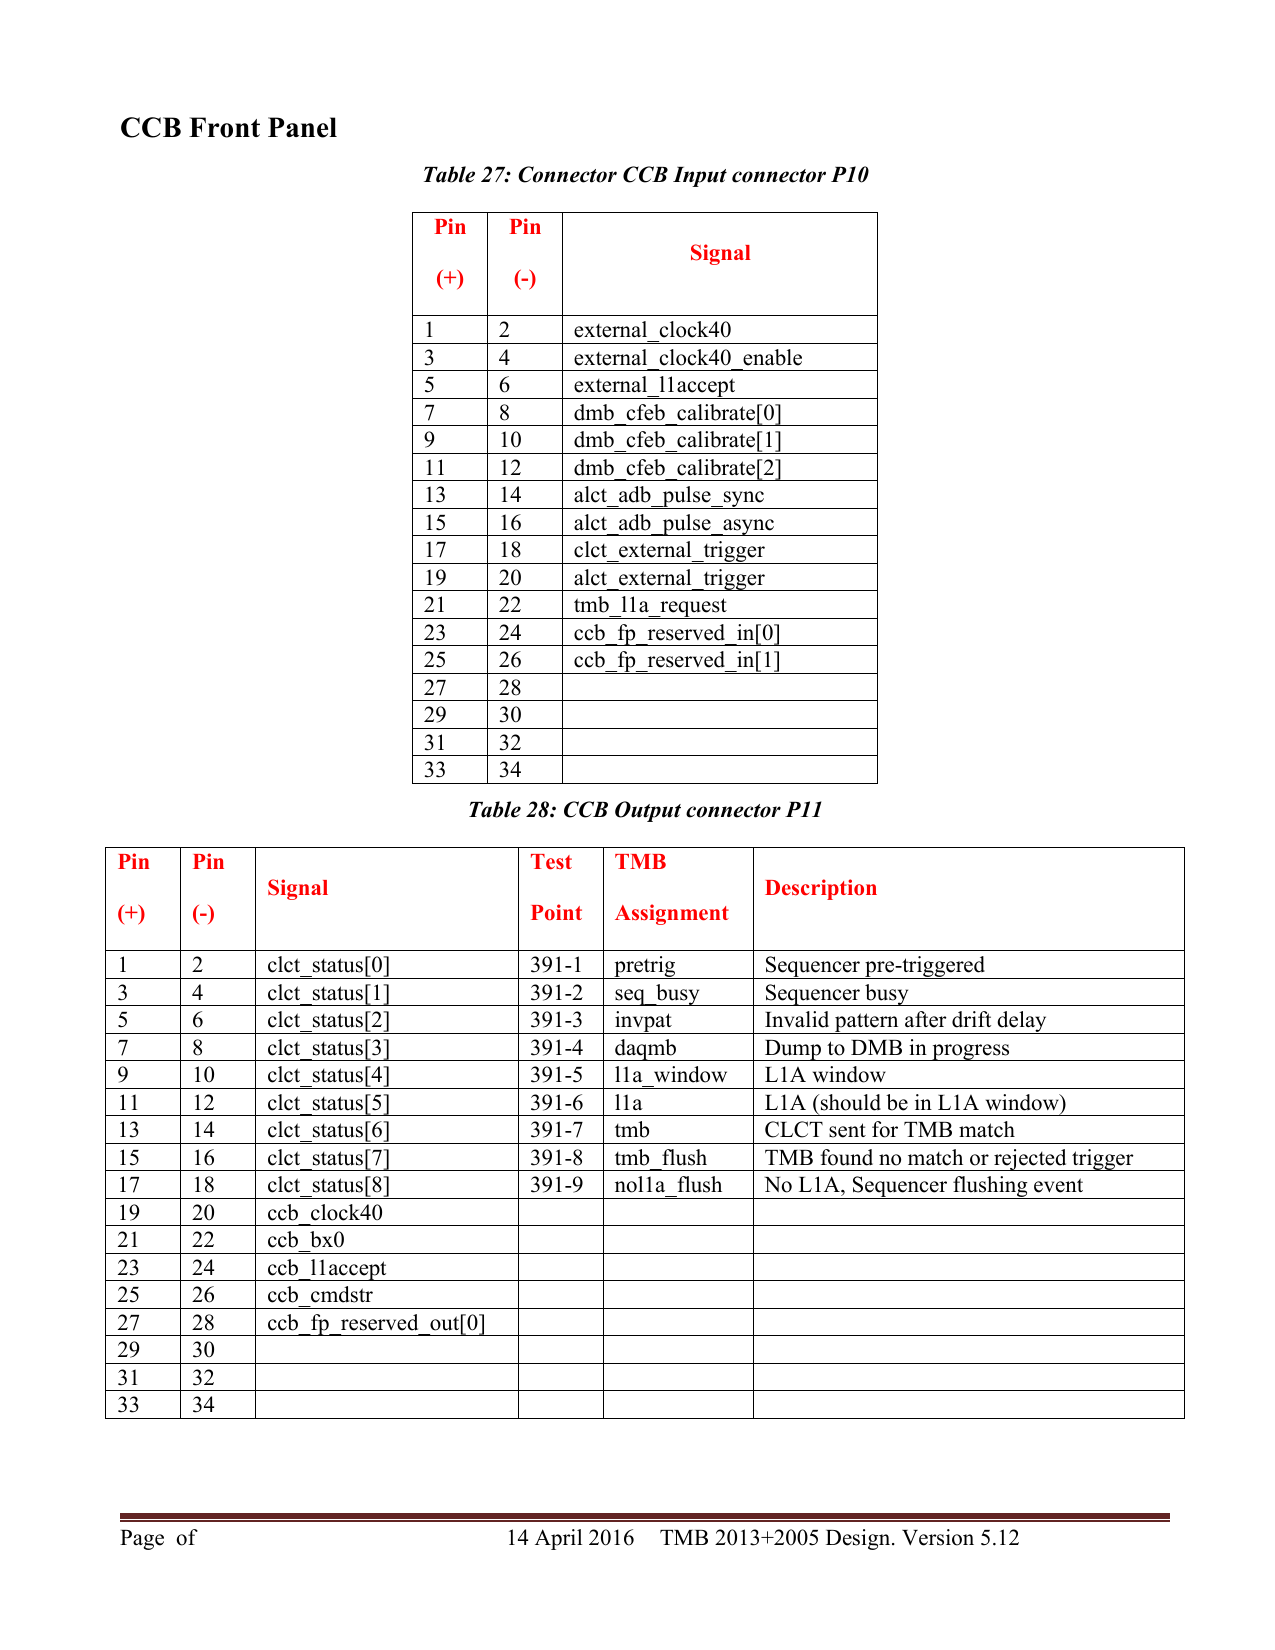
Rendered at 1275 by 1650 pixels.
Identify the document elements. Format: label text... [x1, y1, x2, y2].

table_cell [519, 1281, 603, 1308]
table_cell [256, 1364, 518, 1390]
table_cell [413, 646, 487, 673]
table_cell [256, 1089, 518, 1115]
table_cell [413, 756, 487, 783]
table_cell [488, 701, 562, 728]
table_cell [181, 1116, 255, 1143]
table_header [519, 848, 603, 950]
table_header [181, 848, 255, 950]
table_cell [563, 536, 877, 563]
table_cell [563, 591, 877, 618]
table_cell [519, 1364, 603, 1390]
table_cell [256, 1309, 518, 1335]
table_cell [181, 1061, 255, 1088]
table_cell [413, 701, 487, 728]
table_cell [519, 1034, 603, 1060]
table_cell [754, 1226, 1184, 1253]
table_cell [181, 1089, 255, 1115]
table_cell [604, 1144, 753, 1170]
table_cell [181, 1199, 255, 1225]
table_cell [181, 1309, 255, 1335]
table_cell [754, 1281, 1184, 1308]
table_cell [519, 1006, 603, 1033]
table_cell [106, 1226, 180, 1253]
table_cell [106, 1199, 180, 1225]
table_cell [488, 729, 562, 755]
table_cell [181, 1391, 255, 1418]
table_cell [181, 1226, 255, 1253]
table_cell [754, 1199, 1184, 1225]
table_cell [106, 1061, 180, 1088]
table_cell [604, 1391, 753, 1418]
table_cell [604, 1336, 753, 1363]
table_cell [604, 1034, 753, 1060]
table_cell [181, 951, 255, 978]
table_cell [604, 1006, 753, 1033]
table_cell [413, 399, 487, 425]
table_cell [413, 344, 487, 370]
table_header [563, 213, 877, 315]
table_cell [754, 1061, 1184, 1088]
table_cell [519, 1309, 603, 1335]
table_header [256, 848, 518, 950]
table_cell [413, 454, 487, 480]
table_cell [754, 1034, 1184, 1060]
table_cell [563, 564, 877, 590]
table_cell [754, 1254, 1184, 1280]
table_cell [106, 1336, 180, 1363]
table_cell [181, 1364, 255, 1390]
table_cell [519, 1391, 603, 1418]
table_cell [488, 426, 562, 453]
text Table : Connector CCB Input connector P10 [120, 161, 1170, 187]
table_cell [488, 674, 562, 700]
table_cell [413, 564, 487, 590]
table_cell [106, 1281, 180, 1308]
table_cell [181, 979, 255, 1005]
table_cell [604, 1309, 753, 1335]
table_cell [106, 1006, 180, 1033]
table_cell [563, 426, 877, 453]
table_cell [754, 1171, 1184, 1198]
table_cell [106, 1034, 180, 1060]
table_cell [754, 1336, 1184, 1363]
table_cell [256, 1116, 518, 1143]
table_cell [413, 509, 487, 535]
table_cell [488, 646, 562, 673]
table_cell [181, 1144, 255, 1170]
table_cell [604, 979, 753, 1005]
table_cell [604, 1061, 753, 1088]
text Table : CCB Output connector P11 [120, 796, 1170, 823]
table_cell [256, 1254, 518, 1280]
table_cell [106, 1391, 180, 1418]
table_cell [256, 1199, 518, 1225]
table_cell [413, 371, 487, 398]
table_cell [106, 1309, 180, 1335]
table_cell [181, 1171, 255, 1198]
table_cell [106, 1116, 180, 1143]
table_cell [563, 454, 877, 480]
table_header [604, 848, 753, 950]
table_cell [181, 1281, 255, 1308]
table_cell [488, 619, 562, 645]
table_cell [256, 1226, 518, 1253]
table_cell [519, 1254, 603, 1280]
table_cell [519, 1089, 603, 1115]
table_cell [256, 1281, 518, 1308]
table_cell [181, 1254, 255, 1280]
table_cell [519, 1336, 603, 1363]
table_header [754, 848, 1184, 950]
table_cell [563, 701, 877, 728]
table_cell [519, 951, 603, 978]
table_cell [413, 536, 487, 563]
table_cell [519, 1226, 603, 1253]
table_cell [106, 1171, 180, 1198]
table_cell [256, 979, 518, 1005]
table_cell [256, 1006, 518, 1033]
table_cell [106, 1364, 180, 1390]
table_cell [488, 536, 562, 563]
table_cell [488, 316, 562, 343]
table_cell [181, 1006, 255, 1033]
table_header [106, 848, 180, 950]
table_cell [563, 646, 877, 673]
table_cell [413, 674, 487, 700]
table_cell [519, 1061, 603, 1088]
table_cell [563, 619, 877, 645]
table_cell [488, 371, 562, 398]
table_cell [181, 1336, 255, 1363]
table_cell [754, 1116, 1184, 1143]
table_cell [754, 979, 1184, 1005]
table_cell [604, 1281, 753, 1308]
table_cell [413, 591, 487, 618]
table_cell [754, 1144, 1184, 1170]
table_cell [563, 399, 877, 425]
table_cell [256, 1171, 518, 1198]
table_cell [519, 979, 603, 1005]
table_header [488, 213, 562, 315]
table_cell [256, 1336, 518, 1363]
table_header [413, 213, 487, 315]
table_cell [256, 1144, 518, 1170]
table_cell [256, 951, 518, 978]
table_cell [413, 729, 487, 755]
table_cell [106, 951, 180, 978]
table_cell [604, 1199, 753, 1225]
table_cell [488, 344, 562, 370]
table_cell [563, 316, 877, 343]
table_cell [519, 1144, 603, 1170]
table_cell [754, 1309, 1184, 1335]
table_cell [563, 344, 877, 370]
subtitle CCB Front Panel [120, 110, 1170, 143]
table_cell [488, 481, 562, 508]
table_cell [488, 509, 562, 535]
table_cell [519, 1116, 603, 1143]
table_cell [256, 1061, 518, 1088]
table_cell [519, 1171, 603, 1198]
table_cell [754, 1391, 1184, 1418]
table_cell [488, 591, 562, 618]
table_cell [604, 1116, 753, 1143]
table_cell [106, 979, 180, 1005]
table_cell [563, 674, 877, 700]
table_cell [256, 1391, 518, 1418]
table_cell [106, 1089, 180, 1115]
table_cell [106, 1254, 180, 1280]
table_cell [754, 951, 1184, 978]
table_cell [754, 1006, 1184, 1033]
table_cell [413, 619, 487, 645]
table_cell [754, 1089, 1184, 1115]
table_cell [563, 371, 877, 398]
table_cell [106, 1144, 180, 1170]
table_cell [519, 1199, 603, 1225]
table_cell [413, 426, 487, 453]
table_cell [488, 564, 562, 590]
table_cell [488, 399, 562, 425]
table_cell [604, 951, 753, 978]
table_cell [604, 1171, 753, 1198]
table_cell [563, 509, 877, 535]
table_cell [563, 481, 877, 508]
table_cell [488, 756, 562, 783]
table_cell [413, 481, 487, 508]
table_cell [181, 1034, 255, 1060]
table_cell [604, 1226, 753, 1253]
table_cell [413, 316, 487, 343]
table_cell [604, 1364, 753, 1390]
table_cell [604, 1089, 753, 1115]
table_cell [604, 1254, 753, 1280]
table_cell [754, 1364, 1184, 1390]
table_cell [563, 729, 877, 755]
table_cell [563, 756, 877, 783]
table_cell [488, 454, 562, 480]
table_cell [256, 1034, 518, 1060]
